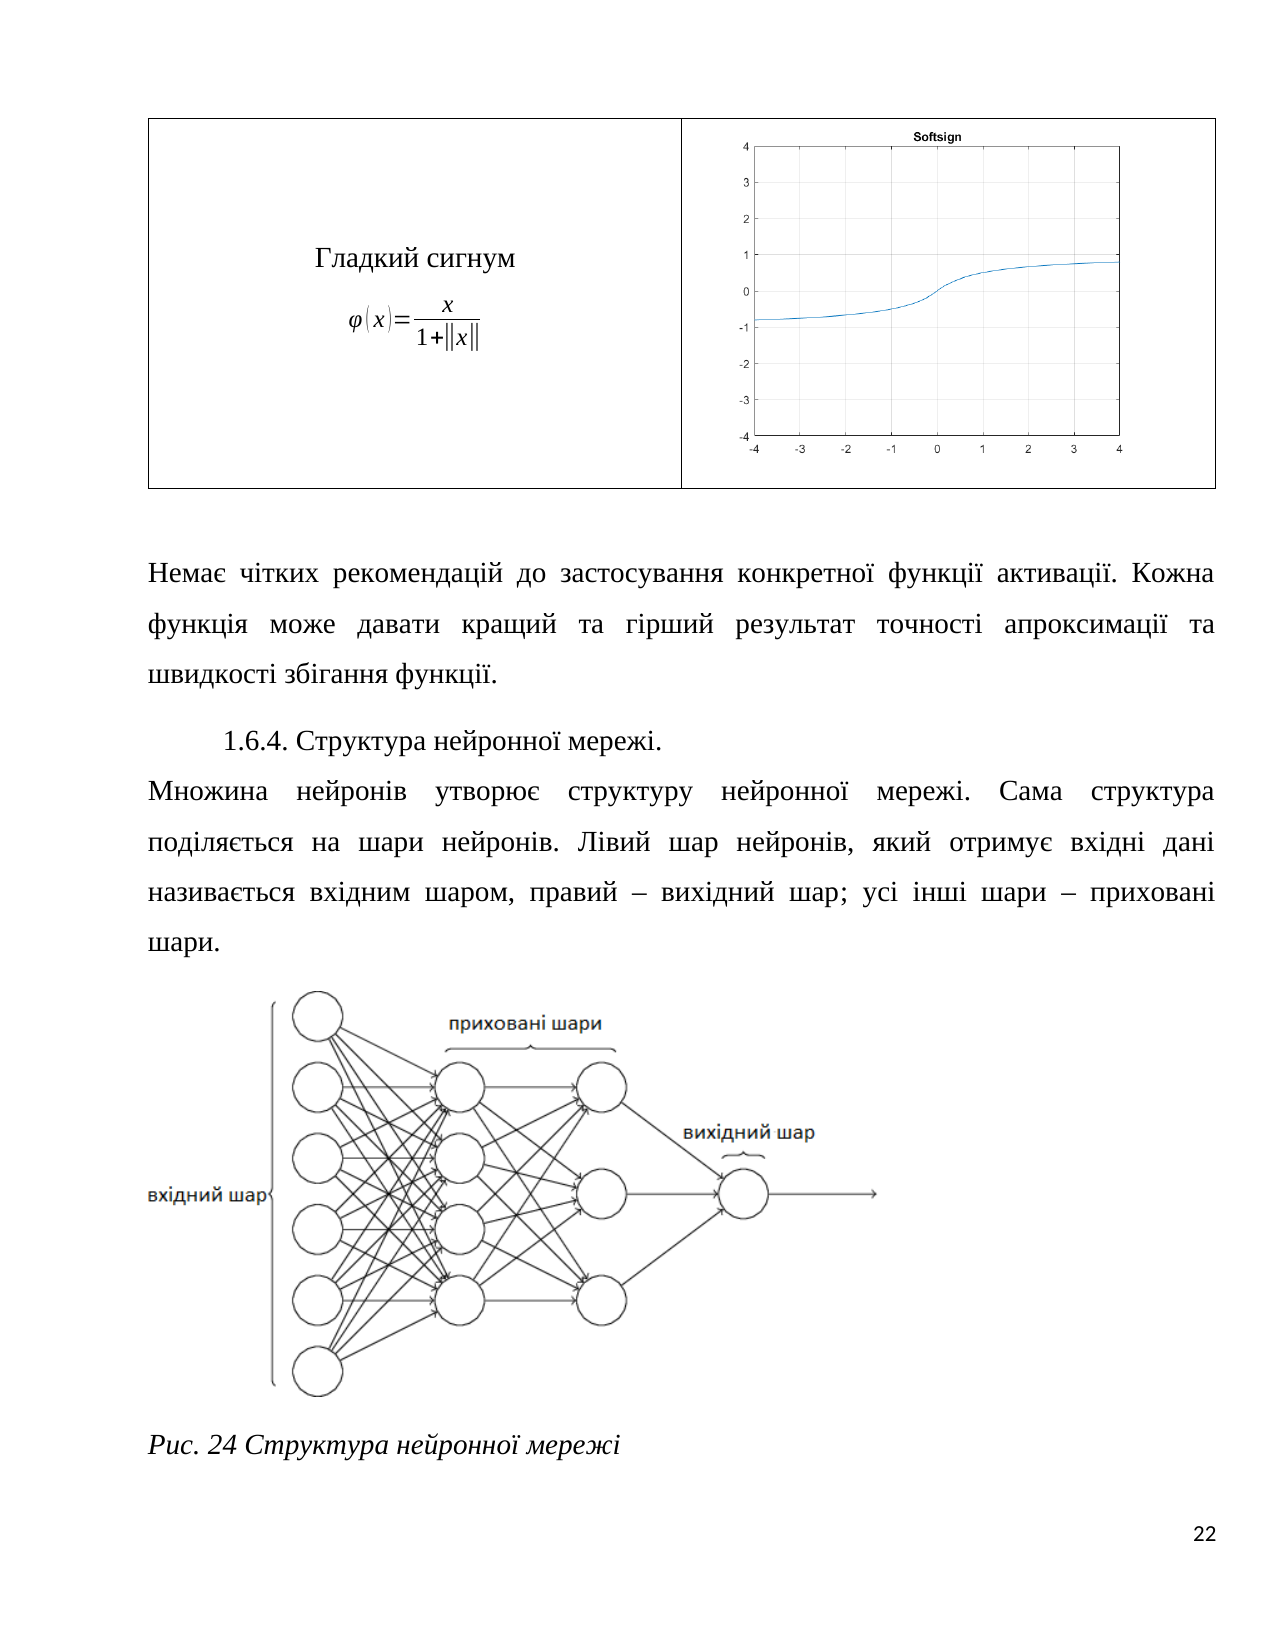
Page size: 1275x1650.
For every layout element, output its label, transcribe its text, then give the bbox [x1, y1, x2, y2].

text Немає чітких рекомендацій до застосування конкретної функції активації. Кожна функція може давати кращий та гірший результат точності апроксимації та швидкості збігання функції. [148, 555, 1216, 689]
picture [693, 119, 1164, 475]
subtitle 1.6.4. Структура нейронної мережі. [223, 723, 1216, 757]
table_cell [682, 119, 1215, 487]
text Множина нейронів утворює структуру нейронної мережі. Сама структура поділяється на шари нейронів. Лівий шар нейронів, який отримує вхідні дані називається вхідним шаром, правий – вихідний шар; усі інші шари – приховані шари. [148, 773, 1216, 958]
picture [147, 991, 894, 1397]
table_cell Гладкий сигнум [149, 119, 681, 487]
